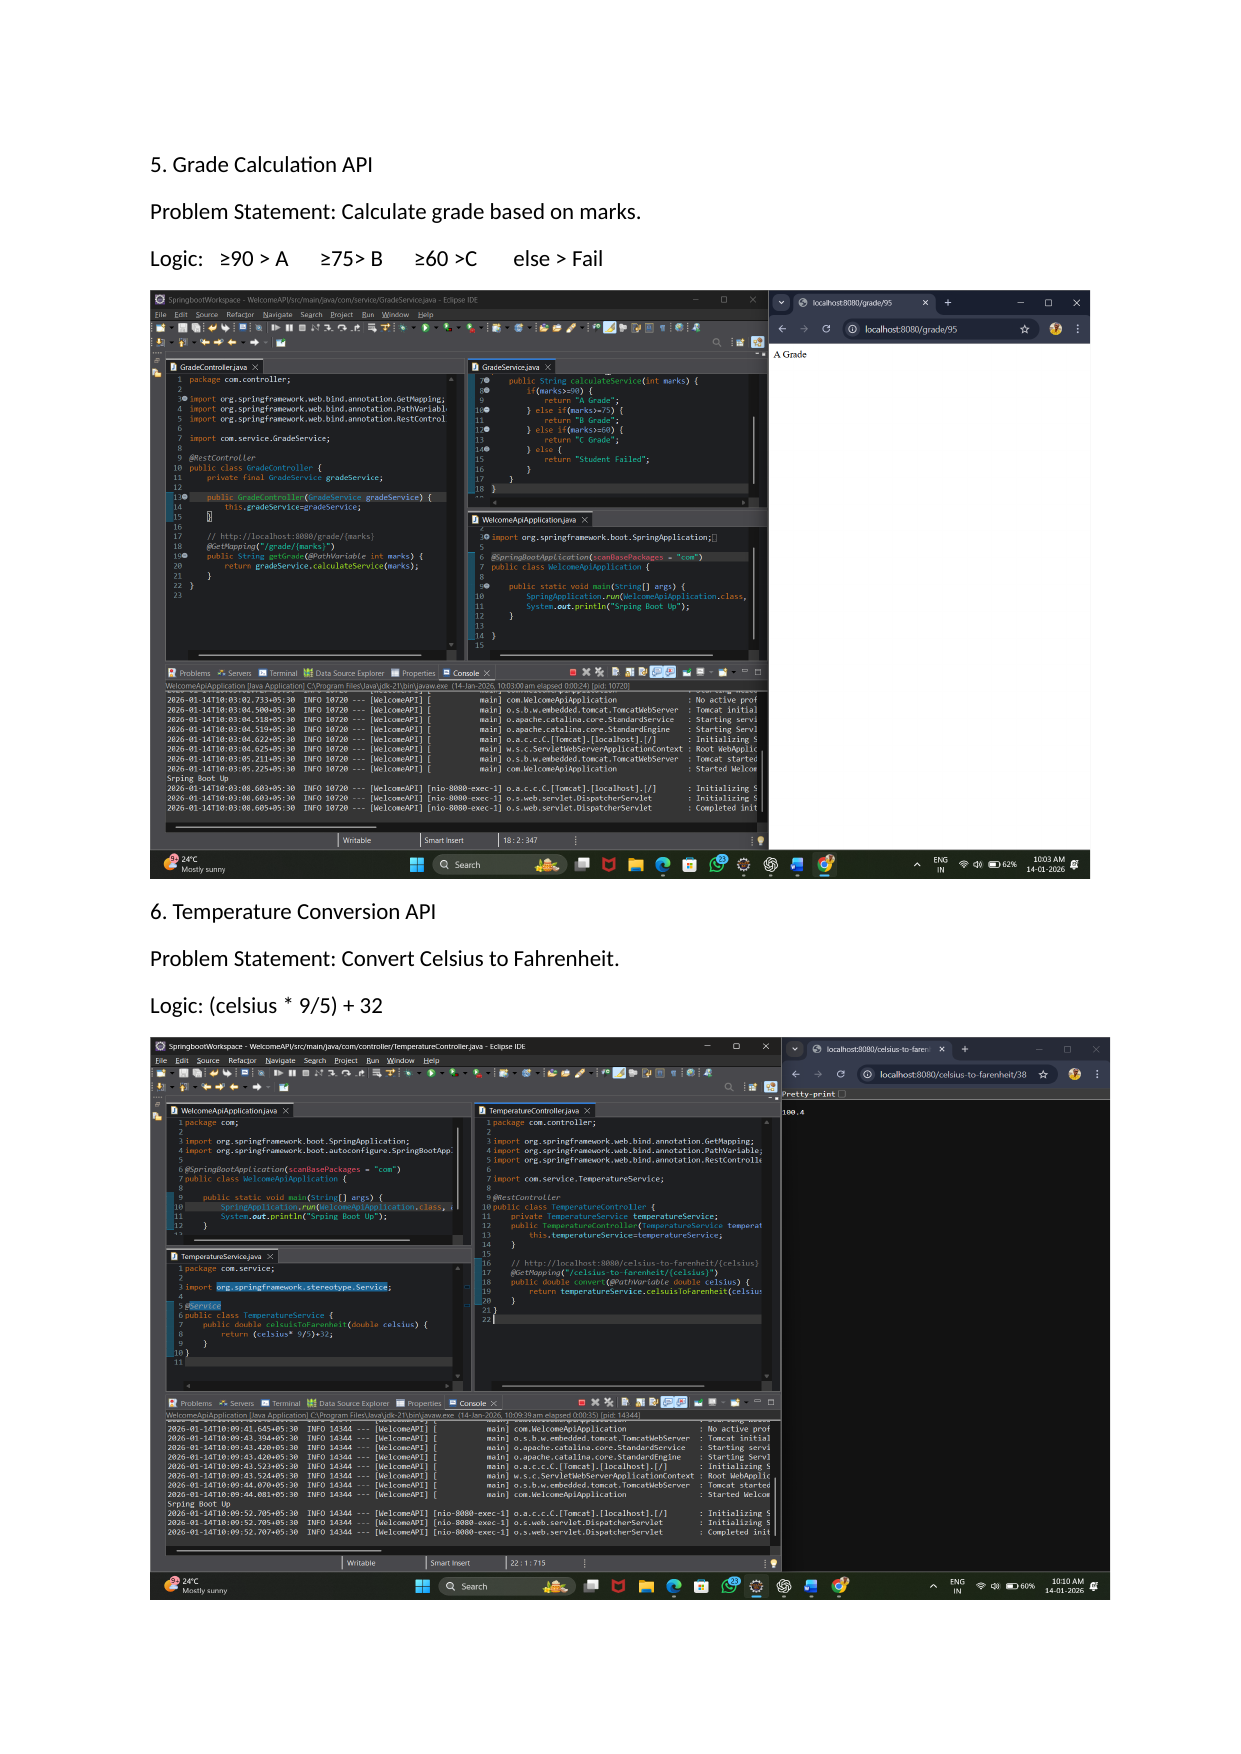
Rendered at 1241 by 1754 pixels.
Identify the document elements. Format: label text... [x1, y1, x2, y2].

text 5. Grade Calculation API [150, 150, 1090, 178]
text 6. Temperature Conversion API [150, 897, 1090, 925]
text Logic: ≥90 > A ≥75> B ≥60 >C else > Fail [150, 244, 1090, 272]
picture [150, 1037, 1110, 1600]
text Problem Statement: Calculate grade based on marks. [150, 197, 1090, 225]
text Problem Statement: Convert Celsius to Fahrenheit. [150, 944, 1090, 972]
picture [150, 290, 1091, 879]
text Logic: (celsius * 9/5) + 32 [150, 991, 1090, 1019]
